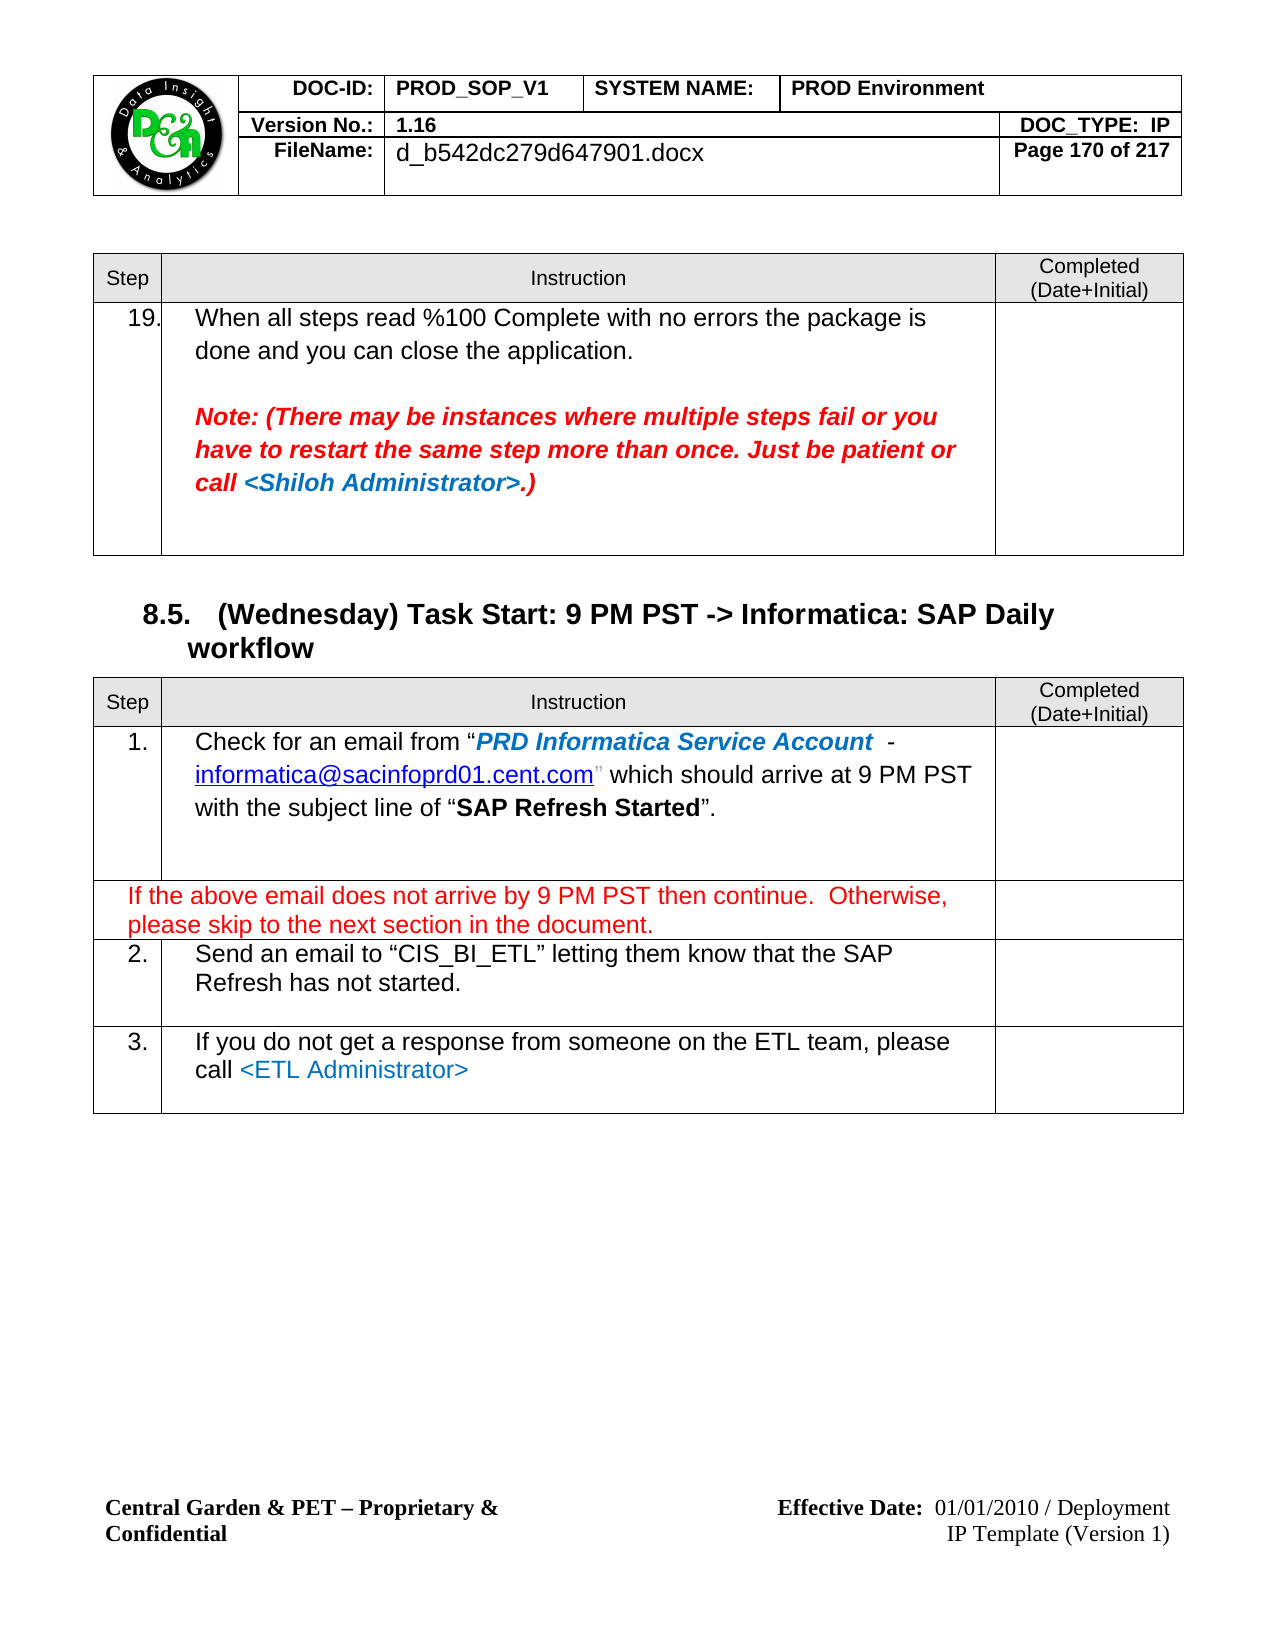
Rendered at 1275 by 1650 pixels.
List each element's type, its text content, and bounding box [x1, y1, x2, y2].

table_cell [94, 727, 161, 880]
table_cell [996, 940, 1183, 1026]
table_cell If the above email does not arrive by 9 PM PST then continue. Otherwise, please skip to the next section in the document. [94, 881, 995, 938]
table_header Step [94, 678, 161, 726]
table_header Completed (Date+Initial) [996, 678, 1183, 726]
table_header Instruction [162, 678, 995, 726]
table_cell [94, 1027, 161, 1113]
table_cell [94, 940, 161, 1026]
table_cell When all steps read %100 Complete with no errors the package is done and you can close the application. Note: (There may be instances where multiple steps fail or you have to restart the same step more than once. Just be patient or call <Shiloh Administrator>.) [162, 303, 995, 555]
table_cell Check for an email from “PRD Informatica Service Account - informatica@sacinfoprd01.cent.com” which should arrive at 9 PM PST with the subject line of “SAP Refresh Started”. [162, 727, 995, 880]
table_header Completed (Date+Initial) [996, 254, 1183, 302]
table_cell [996, 727, 1183, 880]
table_cell [94, 303, 161, 555]
table_cell If you do not get a response from someone on the ETL team, please call <ETL Administrator> [162, 1027, 995, 1113]
subtitle (Wednesday) Task Start: 9 PM PST -> Informatica: SAP Daily workflow [142, 597, 1170, 664]
table_header Step [94, 254, 161, 302]
table_header Instruction [162, 254, 995, 302]
table_cell Send an email to “CIS_BI_ETL” letting them know that the SAP Refresh has not started. [162, 940, 995, 1026]
table_cell [996, 1027, 1183, 1113]
table_cell [996, 303, 1183, 555]
picture [108, 76, 227, 195]
table_cell [996, 881, 1183, 938]
